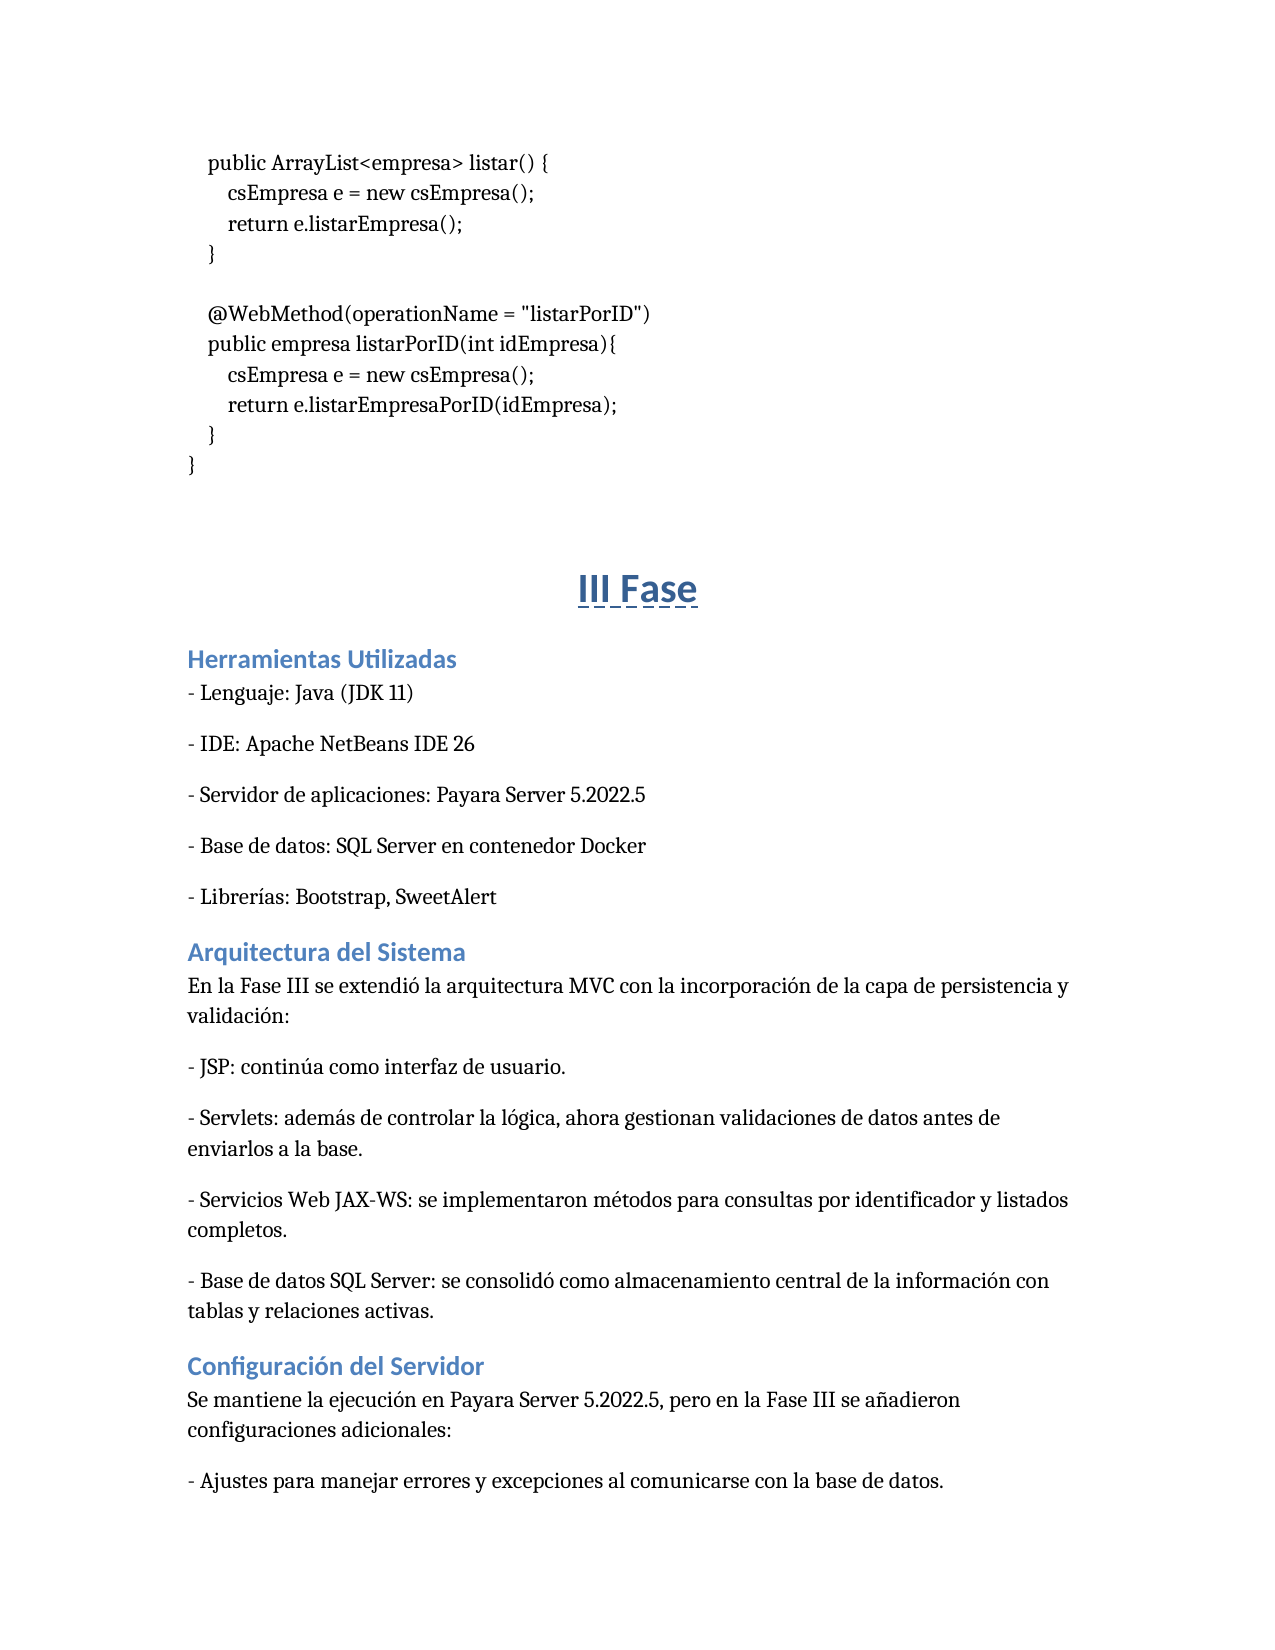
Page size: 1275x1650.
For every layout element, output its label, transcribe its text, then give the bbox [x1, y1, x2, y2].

text - IDE: Apache NetBeans IDE 26 [187, 731, 1087, 757]
subtitle Configuración del Servidor [187, 1349, 1087, 1382]
subtitle Herramientas Utilizadas [187, 642, 1087, 675]
text - JSP: continúa como interfaz de usuario. [187, 1054, 1087, 1080]
subtitle III Fase [187, 562, 1087, 613]
text - Servidor de aplicaciones: Payara Server 5.2022.5 [187, 782, 1087, 808]
text - Base de datos: SQL Server en contenedor Docker [187, 833, 1087, 859]
text - Librerías: Bootstrap, SweetAlert [187, 884, 1087, 910]
text - Servicios Web JAX-WS: se implementaron métodos para consultas por identificador y listados completos. [187, 1186, 1087, 1243]
text - Lenguaje: Java (JDK 11) [187, 680, 1087, 706]
text - Base de datos SQL Server: se consolidó como almacenamiento central de la información con tablas y relaciones activas. [187, 1268, 1087, 1324]
text - Servlets: además de controlar la lógica, ahora gestionan validaciones de datos antes de enviarlos a la base. [187, 1105, 1087, 1162]
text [187, 150, 1087, 509]
text - Ajustes para manejar errores y excepciones al comunicarse con la base de datos. [187, 1468, 1087, 1494]
subtitle Arquitectura del Sistema [187, 935, 1087, 968]
text Se mantiene la ejecución en Payara Server 5.2022.5, pero en la Fase III se añadieron configuraciones adicionales: [187, 1387, 1087, 1443]
text En la Fase III se extendió la arquitectura MVC con la incorporación de la capa de persistencia y validación: [187, 973, 1087, 1029]
